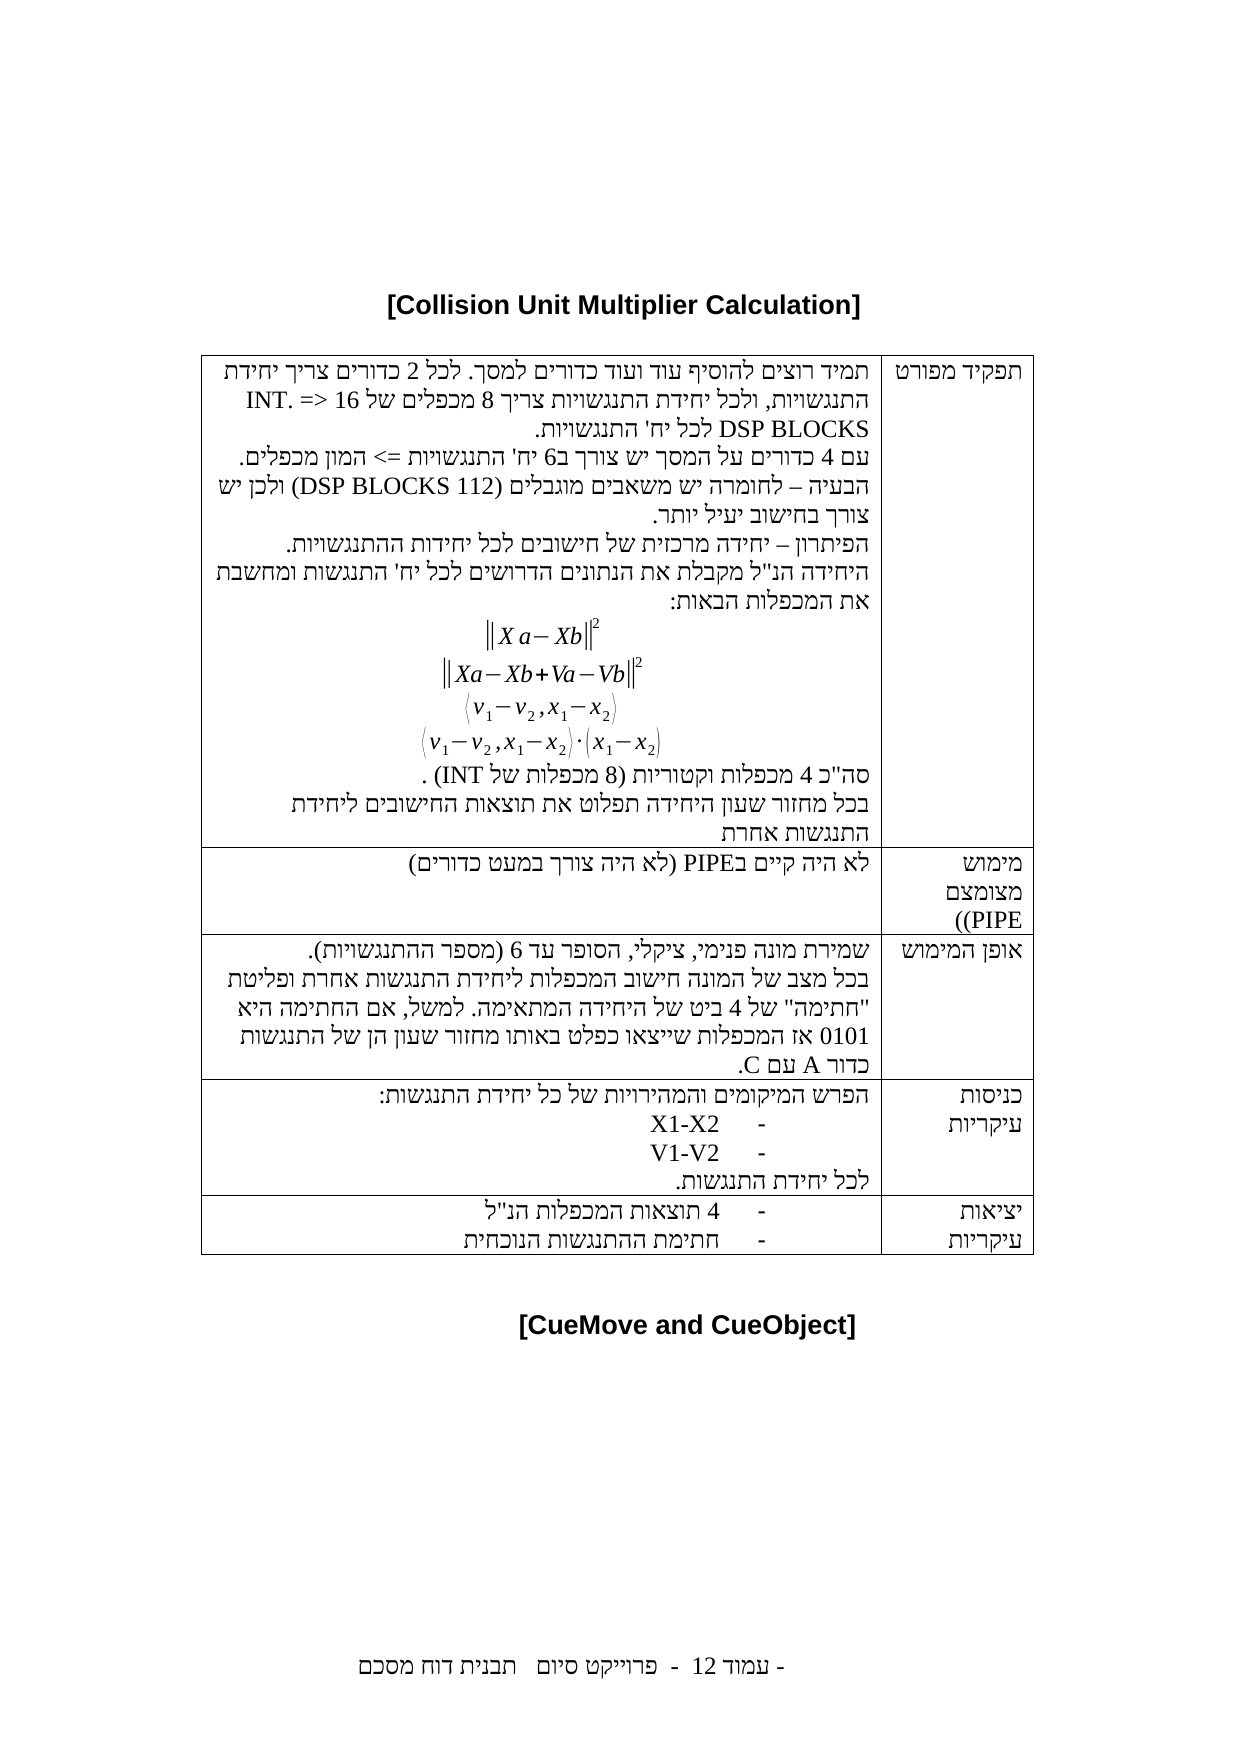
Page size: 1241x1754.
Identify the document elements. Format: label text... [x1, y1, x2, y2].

table_cell כניסות עיקריות [882, 1080, 1033, 1195]
subtitle [Collision Unit Multiplier Calculation] [133, 289, 861, 320]
table_header תמיד רוצים להוסיף עוד ועוד כדורים למסך. לכל 2 כדורים צריך יחידת התנגשויות, ולכל יחידת התנגשויות צריך 8 מכפלים של INT. => 16 DSP BLOCKS לכל יח' התנגשויות. עם 4 כדורים על המסך יש צורך ב6 יח' התנגשויות => המון מכפלים. הבעיה – לחומרה יש משאבים מוגבלים (112 DSP BLOCKS) ולכן יש צורך בחישוב יעיל יותר. הפיתרון – יחידה מרכזית של חישובים לכל יחידות ההתנגשויות. היחידה הנ"ל מקבלת את הנתונים הדרושים לכל יח' התנגשות ומחשבת את המכפלות הבאות: סה"כ 4 מכפלות וקטוריות (8 מכפלות של INT) . בכל מחזור שעון היחידה תפלוט את תוצאות החישובים ליחידת התנגשות אחרת [202, 356, 881, 847]
table_header תפקיד מפורט [882, 356, 1033, 847]
table_cell לא היה קיים בPIPE (לא היה צורך במעט כדורים) [202, 848, 881, 934]
table_cell מימוש מצומצם PIPE)) [882, 848, 1033, 934]
table_cell 4 תוצאות המכפלות הנ"ל חתימת ההתנגשות הנוכחית [202, 1196, 881, 1254]
table_cell יציאות עיקריות [882, 1196, 1033, 1254]
table_cell אופן המימוש [882, 935, 1033, 1079]
table_cell שמירת מונה פנימי, ציקלי, הסופר עד 6 (מספר ההתנגשויות). בכל מצב של המונה חישוב המכפלות ליחידת התנגשות אחרת ופליטת "חתימה" של 4 ביט של היחידה המתאימה. למשל, אם החתימה היא 0101 אז המכפלות שייצאו כפלט באותו מחזור שעון הן של התנגשות כדור A עם C. [202, 935, 881, 1079]
subtitle [CueMove and CueObject] [133, 1309, 856, 1340]
table_cell הפרש המיקומים והמהירויות של כל יחידת התנגשות: X1-X2 V1-V2 לכל יחידת התנגשות. [202, 1080, 881, 1195]
